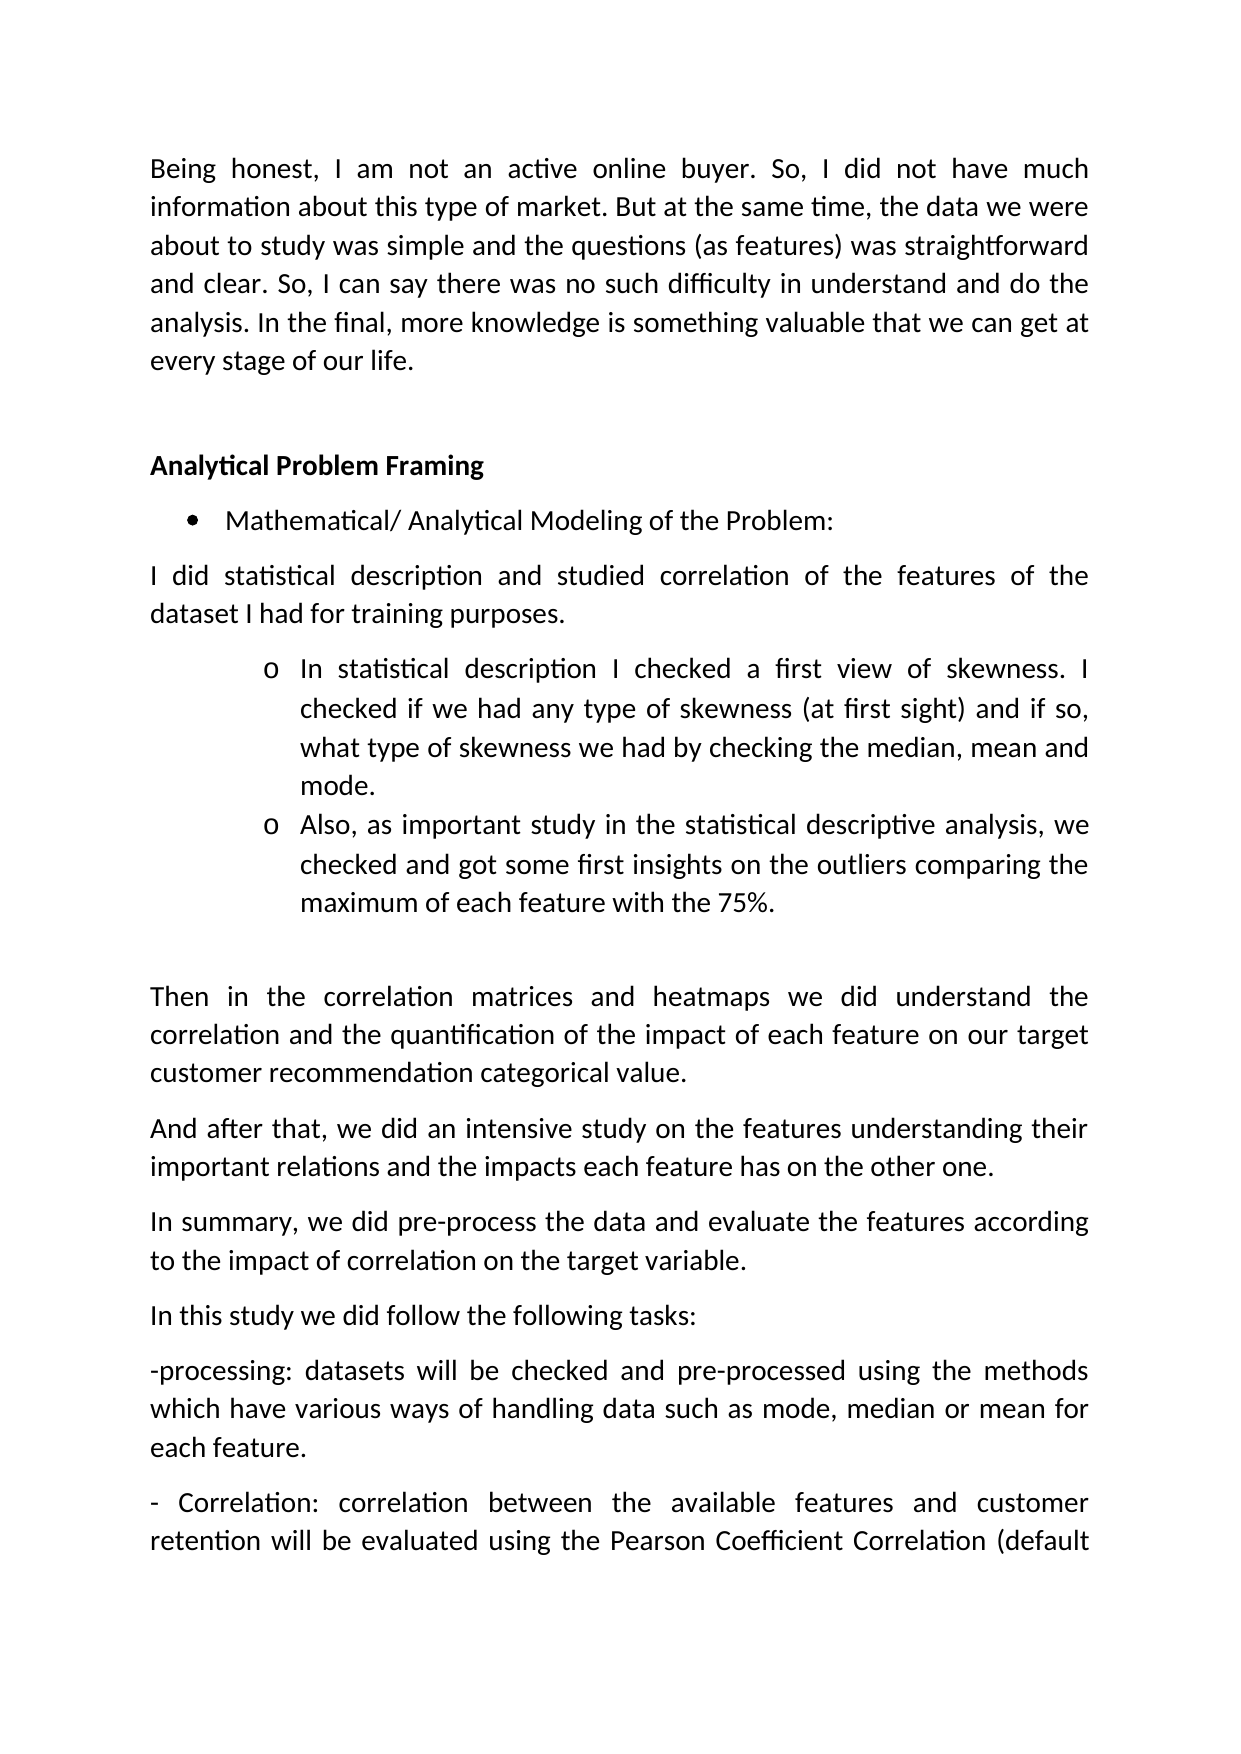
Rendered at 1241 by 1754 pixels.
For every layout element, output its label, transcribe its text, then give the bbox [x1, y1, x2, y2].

text I did statistical description and studied correlation of the features of the dataset I had for training purposes. [150, 557, 1090, 631]
text In summary, we did pre-process the data and evaluate the features according to the impact of correlation on the target variable. [150, 1203, 1090, 1277]
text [150, 1484, 1090, 1558]
text In this study we did follow the following tasks: [150, 1297, 1090, 1332]
text Then in the correlation matrices and heatmaps we did understand the correlation and the quantification of the impact of each feature on our target customer recommendation categorical value. [150, 978, 1090, 1090]
text And after that, we did an intensive study on the features understanding their important relations and the impacts each feature has on the other one. [150, 1110, 1090, 1184]
list Being honest, I am not an active online buyer. So, I did not have much information about this type of market. But at the same time, the data we were about to study was simple and the questions (as features) was straightforward and clear. So, I can say there was no such difficulty in understand and do the analysis. In the final, more knowledge is something valuable that we can get at every stage of our life. [150, 150, 1090, 378]
text Analytical Problem Framing [150, 447, 1090, 482]
text -processing: datasets will be checked and pre-processed using the methods which have various ways of handling data such as mode, median or mean for each feature. [150, 1352, 1090, 1464]
list Also, as important study in the statistical descriptive analysis, we checked and got some first insights on the outliers comparing the maximum of each feature with the 75%. [262, 806, 1090, 920]
list Mathematical/ Analytical Modeling of the Problem: [187, 502, 1090, 538]
list In statistical description I checked a first view of skewness. I checked if we had any type of skewness (at first sight) and if so, what type of skewness we had by checking the median, mean and mode. [262, 651, 1090, 803]
